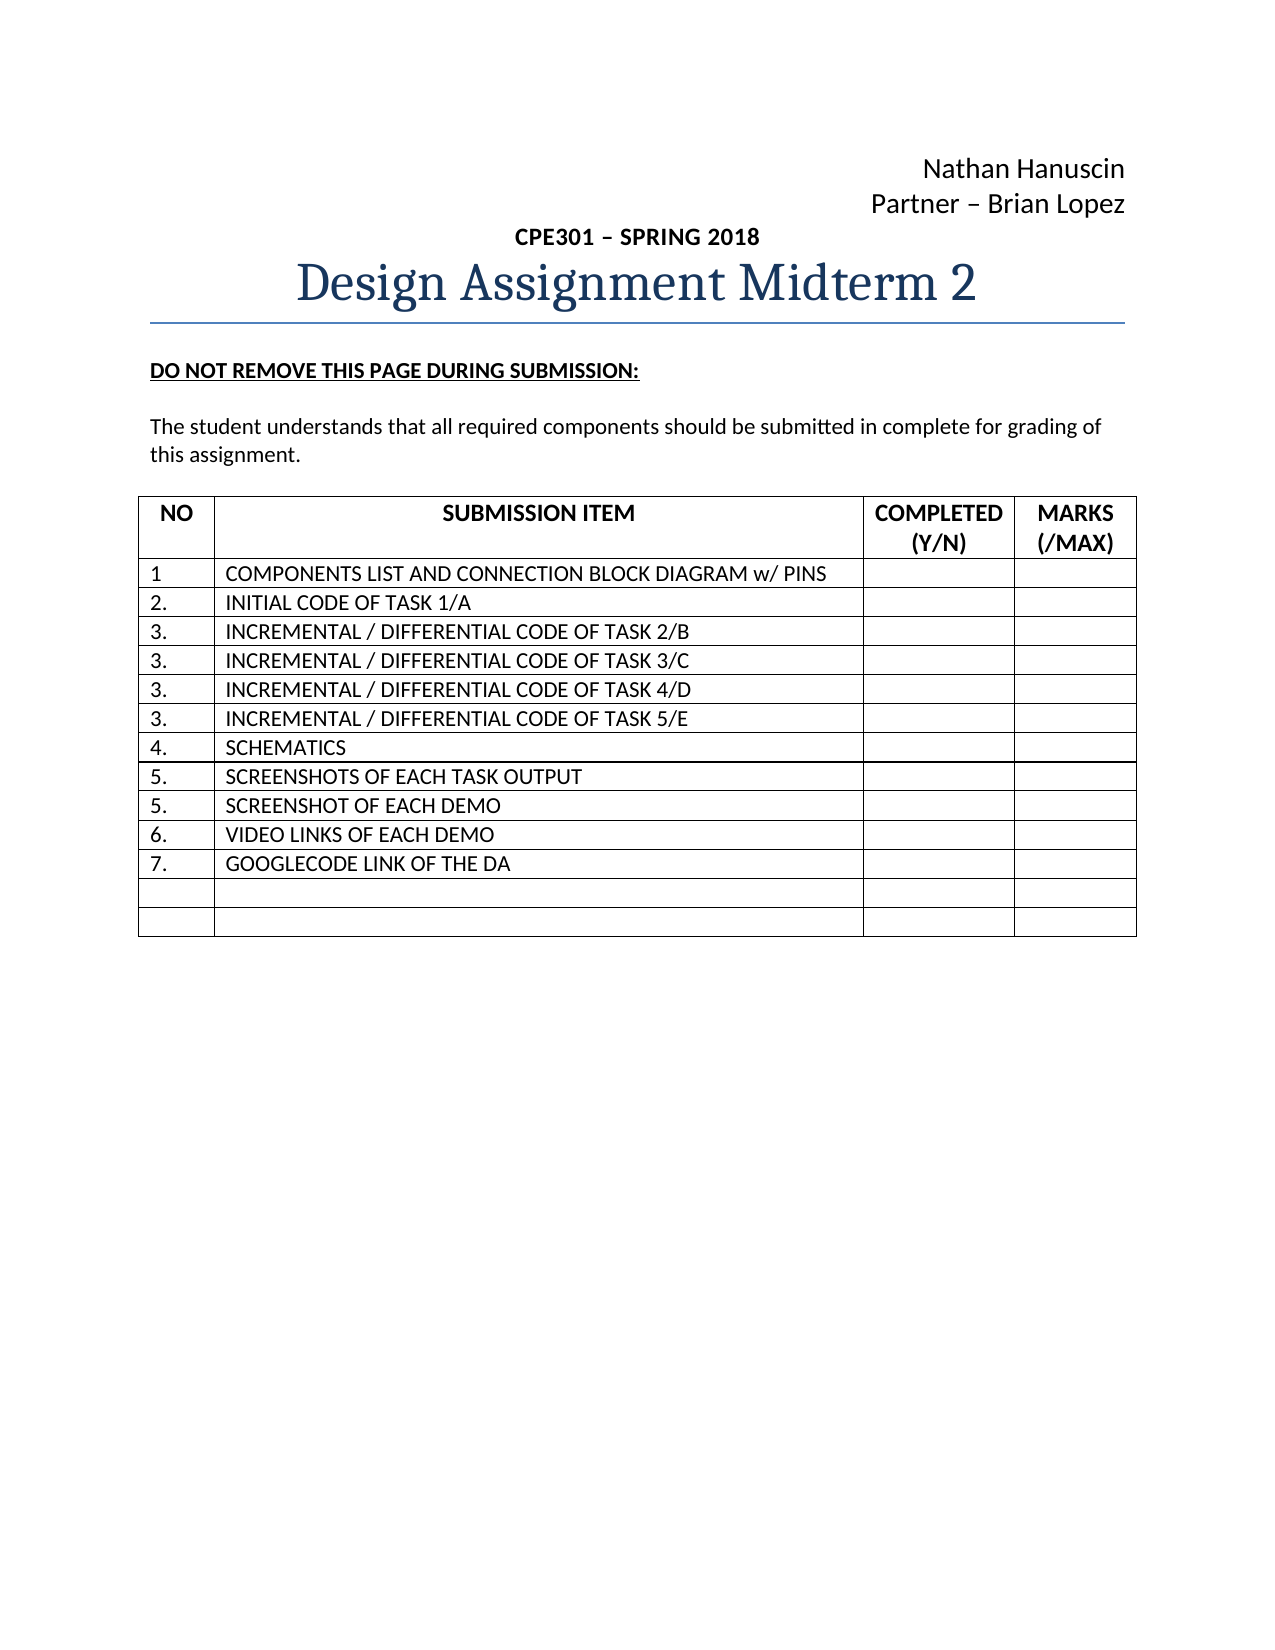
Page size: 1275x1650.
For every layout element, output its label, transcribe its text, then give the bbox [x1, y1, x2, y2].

table_cell [1015, 733, 1136, 761]
text Nathan Hanuscin [150, 150, 1125, 186]
table_cell SCHEMATICS [215, 733, 863, 761]
table_header SUBMISSION ITEM [215, 497, 863, 558]
table_cell [1015, 559, 1136, 587]
table_cell [864, 791, 1014, 819]
text The student understands that all required components should be submitted in complete for grading of this assignment. [150, 412, 1125, 468]
table_cell [215, 879, 863, 907]
table_cell 5. [139, 791, 214, 819]
table_cell INCREMENTAL / DIFFERENTIAL CODE OF TASK 2/B [215, 617, 863, 645]
table_cell [864, 704, 1014, 732]
table_cell [1015, 821, 1136, 848]
table_cell [1015, 879, 1136, 907]
table_header MARKS (/MAX) [1015, 497, 1136, 558]
table_cell [1015, 617, 1136, 645]
table_cell [139, 908, 214, 936]
text DO NOT REMOVE THIS PAGE DURING SUBMISSION: [150, 356, 1125, 384]
table_cell [1015, 908, 1136, 936]
table_cell 7. [139, 850, 214, 878]
table_cell COMPONENTS LIST AND CONNECTION BLOCK DIAGRAM w/ PINS [215, 559, 863, 587]
table_cell [864, 588, 1014, 616]
table_cell [1015, 588, 1136, 616]
table_cell [215, 908, 863, 936]
table_cell 3. [139, 617, 214, 645]
table_cell [1015, 791, 1136, 819]
table_cell 1 [139, 559, 214, 587]
table_cell 5. [139, 763, 214, 790]
text Partner – Brian Lopez [150, 186, 1125, 221]
table_header COMPLETED (Y/N) [864, 497, 1014, 558]
table_cell [1015, 704, 1136, 732]
table_cell [864, 821, 1014, 848]
table_cell [864, 559, 1014, 587]
table_cell [864, 675, 1014, 703]
table_cell INCREMENTAL / DIFFERENTIAL CODE OF TASK 5/E [215, 704, 863, 732]
table_header NO [139, 497, 214, 558]
table_cell [1015, 850, 1136, 878]
title Design Assignment Midterm 2 [150, 252, 1125, 322]
table_cell 2. [139, 588, 214, 616]
table_cell 3. [139, 675, 214, 703]
table_cell [139, 879, 214, 907]
table_cell [864, 850, 1014, 878]
table_cell SCREENSHOT OF EACH DEMO [215, 791, 863, 819]
table_cell INITIAL CODE OF TASK 1/A [215, 588, 863, 616]
text CPE301 – SPRING 2018 [150, 221, 1125, 252]
table_cell [1015, 675, 1136, 703]
table_cell SCREENSHOTS OF EACH TASK OUTPUT [215, 763, 863, 790]
table_cell GOOGLECODE LINK OF THE DA [215, 850, 863, 878]
table_cell [864, 879, 1014, 907]
table_cell 3. [139, 646, 214, 674]
table_cell [864, 908, 1014, 936]
table_cell [864, 617, 1014, 645]
table_cell VIDEO LINKS OF EACH DEMO [215, 821, 863, 848]
table_cell 3. [139, 704, 214, 732]
table_cell [1015, 763, 1136, 790]
table_cell 6. [139, 821, 214, 848]
table_cell [864, 646, 1014, 674]
table_cell INCREMENTAL / DIFFERENTIAL CODE OF TASK 4/D [215, 675, 863, 703]
table_cell [1015, 646, 1136, 674]
table_cell 4. [139, 733, 214, 761]
table_cell [864, 733, 1014, 761]
table_cell [864, 763, 1014, 790]
table_cell INCREMENTAL / DIFFERENTIAL CODE OF TASK 3/C [215, 646, 863, 674]
